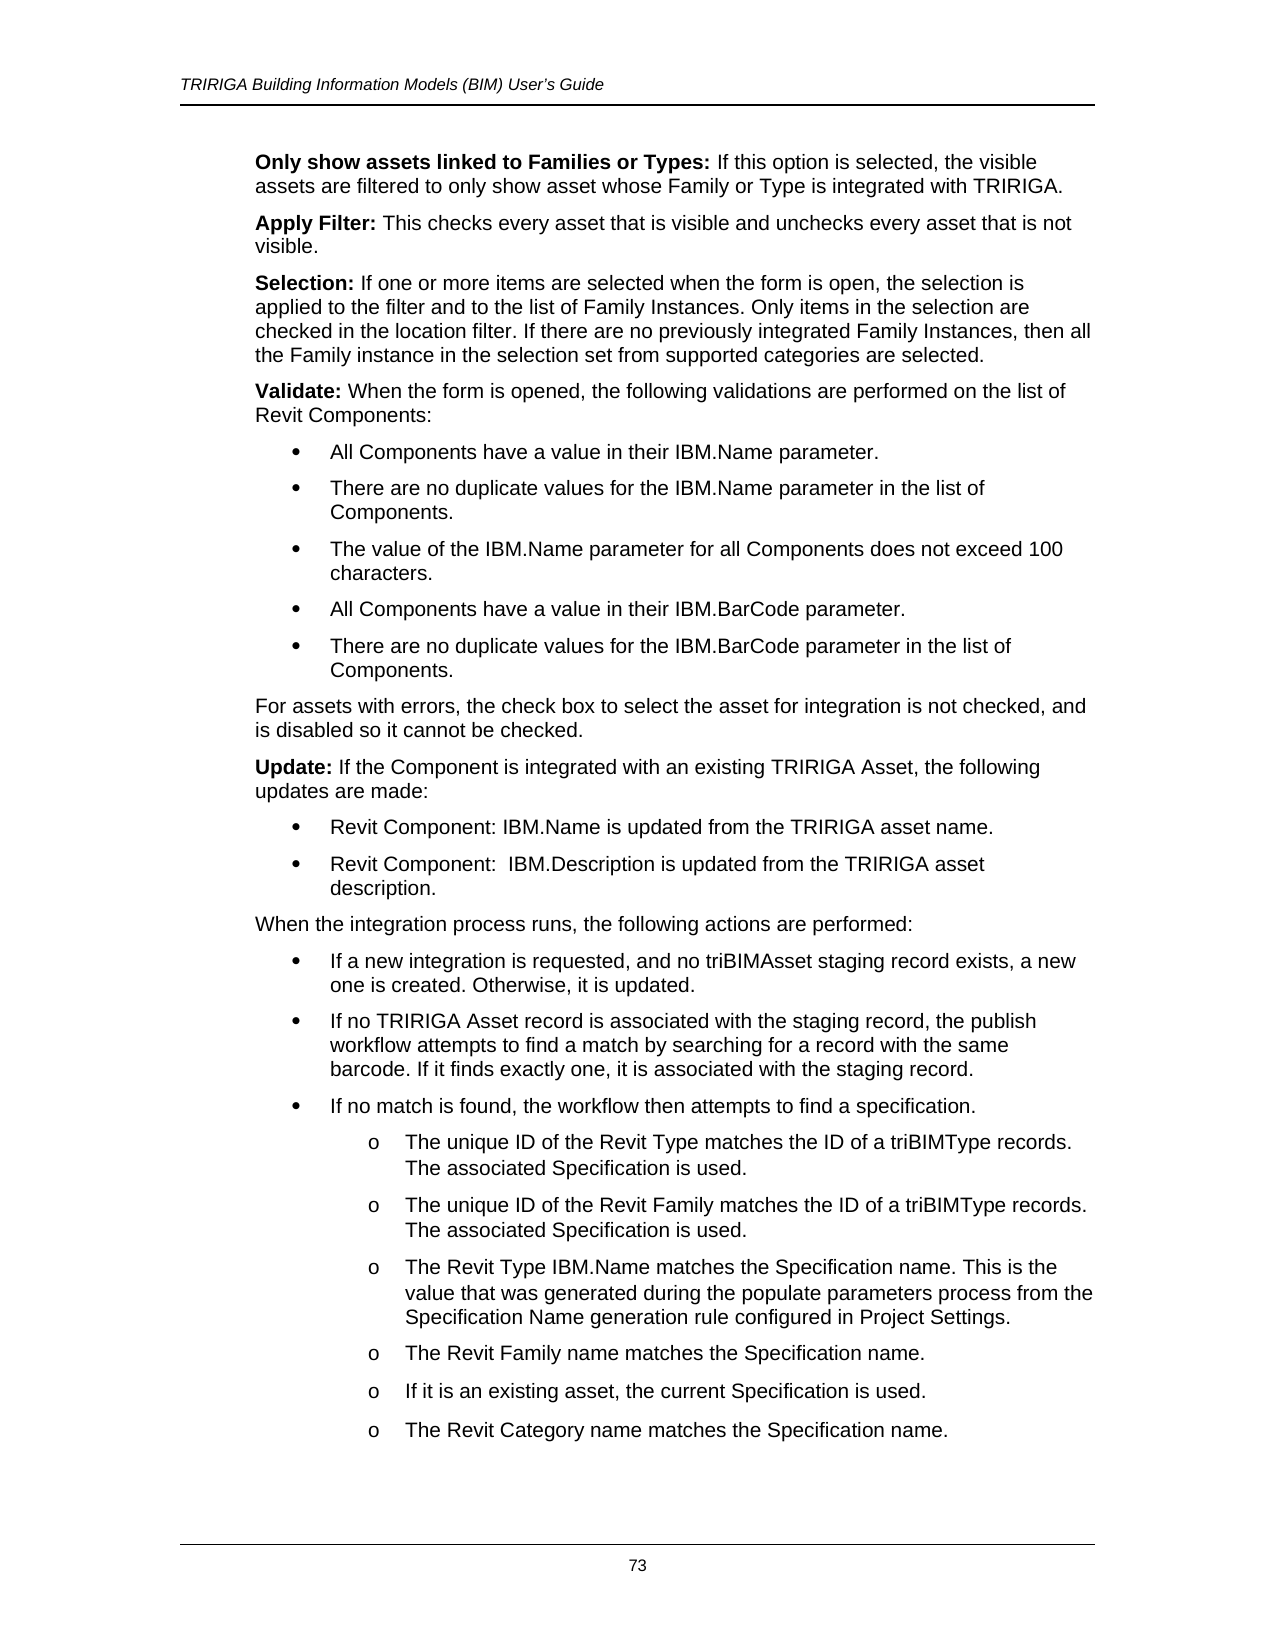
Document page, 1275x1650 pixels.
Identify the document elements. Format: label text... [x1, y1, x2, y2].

list All Components have a value in their IBM.BarCode parameter. [292, 597, 1095, 621]
list There are no duplicate values for the IBM.Name parameter in the list of Components. [292, 476, 1095, 524]
text When the integration process runs, the following actions are performed: [255, 912, 1095, 936]
list The Revit Type IBM.Name matches the Specification name. This is the value that was generated during the populate parameters process from the Specification Name generation rule configured in Project Settings. [367, 1255, 1095, 1328]
list If no match is found, the workflow then attempts to find a specification. [292, 1094, 1095, 1118]
list Revit Component: IBM.Description is updated from the TRIRIGA asset description. [292, 852, 1095, 900]
text Apply Filter: This checks every asset that is visible and unchecks every asset that is not visible. [255, 210, 1095, 258]
list The unique ID of the Revit Type matches the ID of a triBIMType records. The associated Specification is used. [367, 1130, 1095, 1180]
list The value of the IBM.Name parameter for all Components does not exceed 100 characters. [292, 537, 1095, 585]
text Update: If the Component is integrated with an existing TRIRIGA Asset, the following updates are made: [255, 755, 1095, 803]
text Only show assets linked to Families or Types: If this option is selected, the visible assets are filtered to only show asset whose Family or Type is integrated with TRIRIGA. [255, 150, 1095, 198]
list The Revit Family name matches the Specification name. [367, 1341, 1095, 1367]
list The unique ID of the Revit Family matches the ID of a triBIMType records. The associated Specification is used. [367, 1192, 1095, 1242]
list If a new integration is requested, and no triBIMAsset staging record exists, a new one is created. Otherwise, it is updated. [292, 949, 1095, 997]
list Revit Component: IBM.Name is updated from the TRIRIGA asset name. [292, 815, 1095, 839]
text For assets with errors, the check box to select the asset for integration is not checked, and is disabled so it cannot be checked. [255, 694, 1095, 742]
text Validate: When the form is opened, the following validations are performed on the list of Revit Components: [255, 379, 1095, 427]
text Selection: If one or more items are selected when the form is open, the selection is applied to the filter and to the list of Family Instances. Only items in the selection are checked in the location filter. If there are no previously integrated Family Instances, then all the Family instance in the selection set from supported categories are selected. [255, 271, 1095, 367]
list If no TRIRIGA Asset record is associated with the staging record, the publish workflow attempts to find a match by searching for a record with the same barcode. If it finds exactly one, it is associated with the staging record. [292, 1009, 1095, 1081]
list The Revit Category name matches the Specification name. [367, 1418, 1095, 1443]
list If it is an existing asset, the current Specification is used. [367, 1379, 1095, 1405]
list There are no duplicate values for the IBM.BarCode parameter in the list of Components. [292, 634, 1095, 682]
list All Components have a value in their IBM.Name parameter. [292, 439, 1095, 464]
